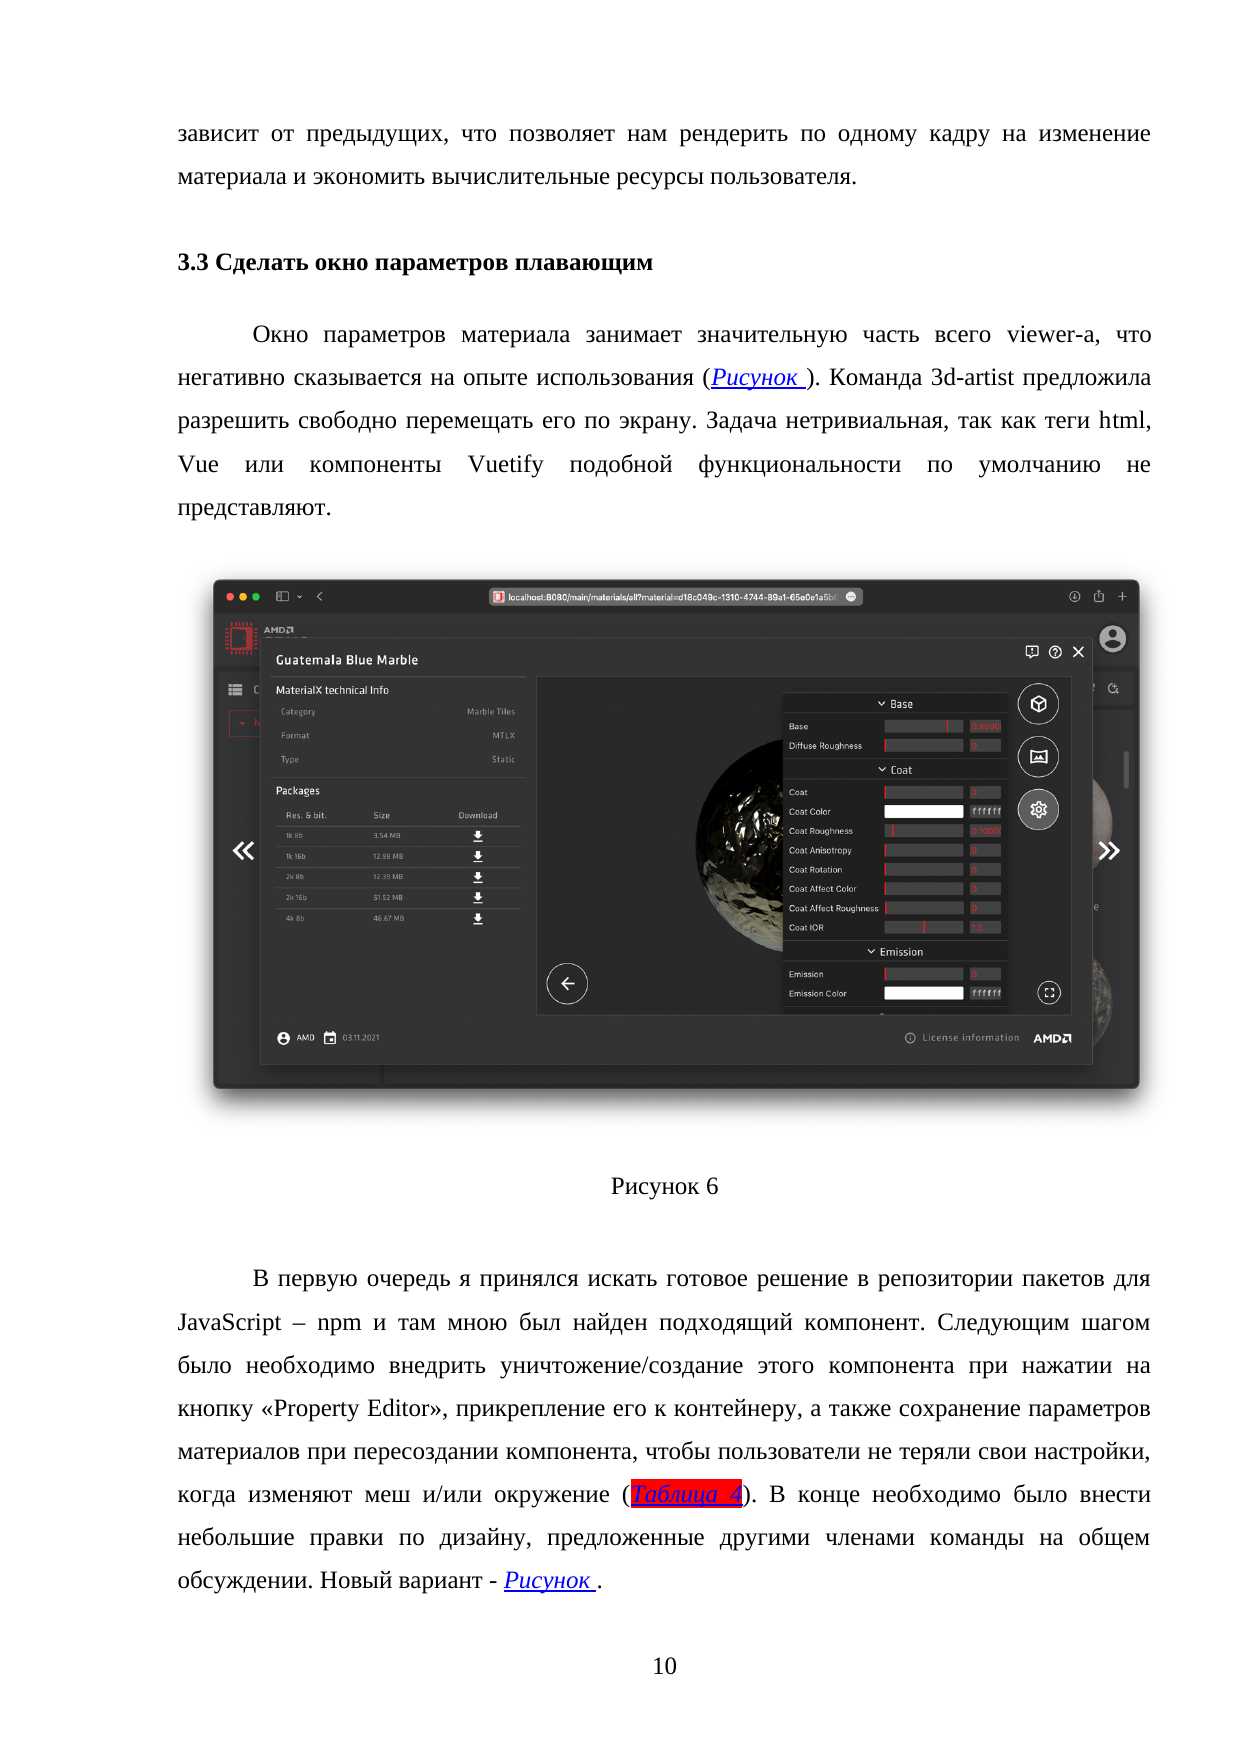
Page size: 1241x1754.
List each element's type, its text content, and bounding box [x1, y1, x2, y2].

text В первую очередь я принялся искать готовое решение в репозитории пакетов для JavaScript – npm и там мною был найден подходящий компонент. Следующим шагом было необходимо внедрить уничтожение/создание этого компонента при нажатии на кнопку «Property Editor», прикрепление его к контейнеру, а также сохранение параметров материалов при пересоздании компонента, чтобы пользователи не теряли свои настройки, когда изменяют меш и/или окружение (Таблица 4). В конце необходимо было внести небольшие правки по дизайну, предложенные другими членами команды на общем обсуждении. Новый вариант - Рисунок 7. [177, 1263, 1152, 1594]
text Окно параметров материала занимает значительную часть всего viewer-а, что негативно сказывается на опыте использования (Рисунок 6). Команда 3d-artist предложила разрешить свободно перемещать его по экрану. Задача нетривиальная, так как теги html, Vue или компоненты Vuetify подобной функциональности по умолчанию не представляют. [177, 319, 1152, 521]
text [177, 118, 1152, 190]
subtitle 3.3 Сделать окно параметров плавающим [177, 247, 1152, 276]
picture [177, 555, 1175, 1136]
text Рисунок 6 [177, 1171, 1152, 1199]
